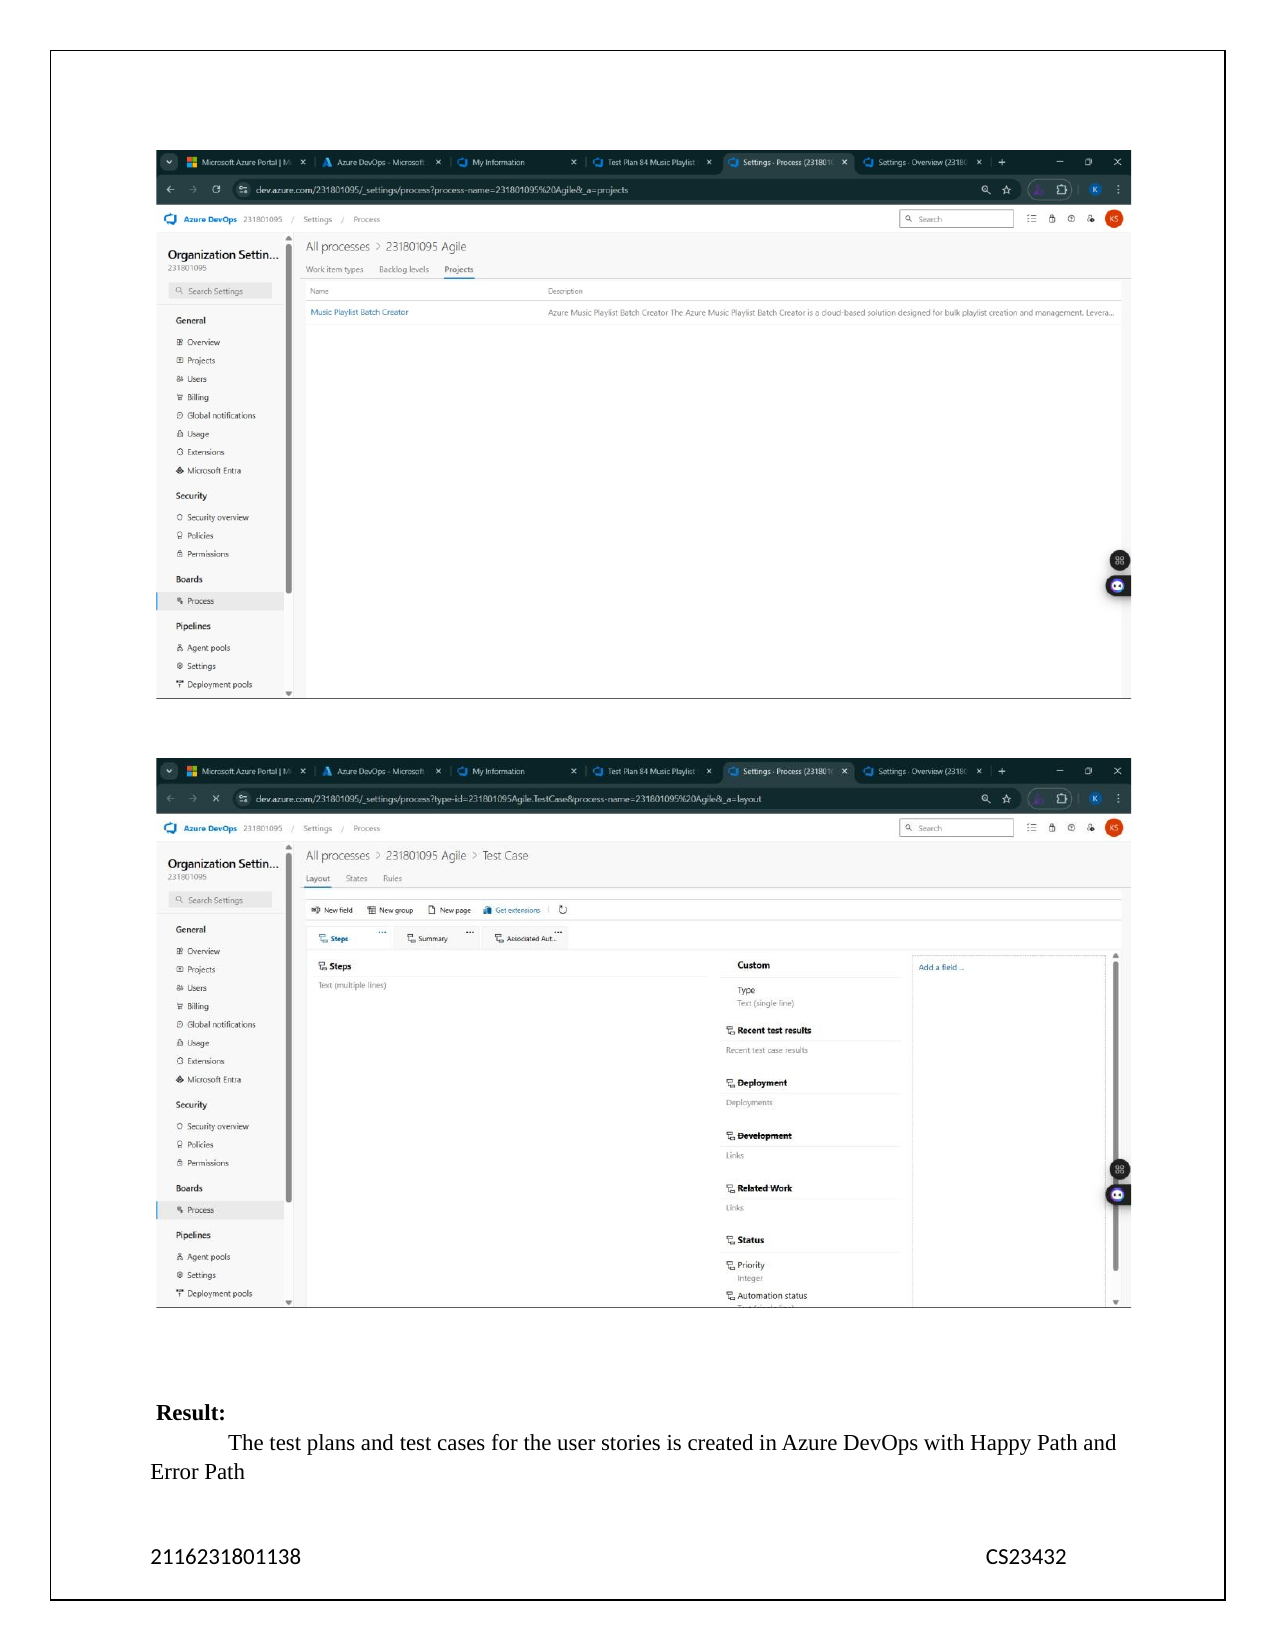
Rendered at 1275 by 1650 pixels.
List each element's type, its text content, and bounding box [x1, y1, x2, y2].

text Result: [150, 1399, 1131, 1426]
text Error Path [150, 1458, 1128, 1484]
text The test plans and test cases for the user stories is created in Azure DevOps with Happy Path and [150, 1429, 1118, 1456]
picture [156, 758, 1132, 1308]
picture [156, 150, 1132, 699]
